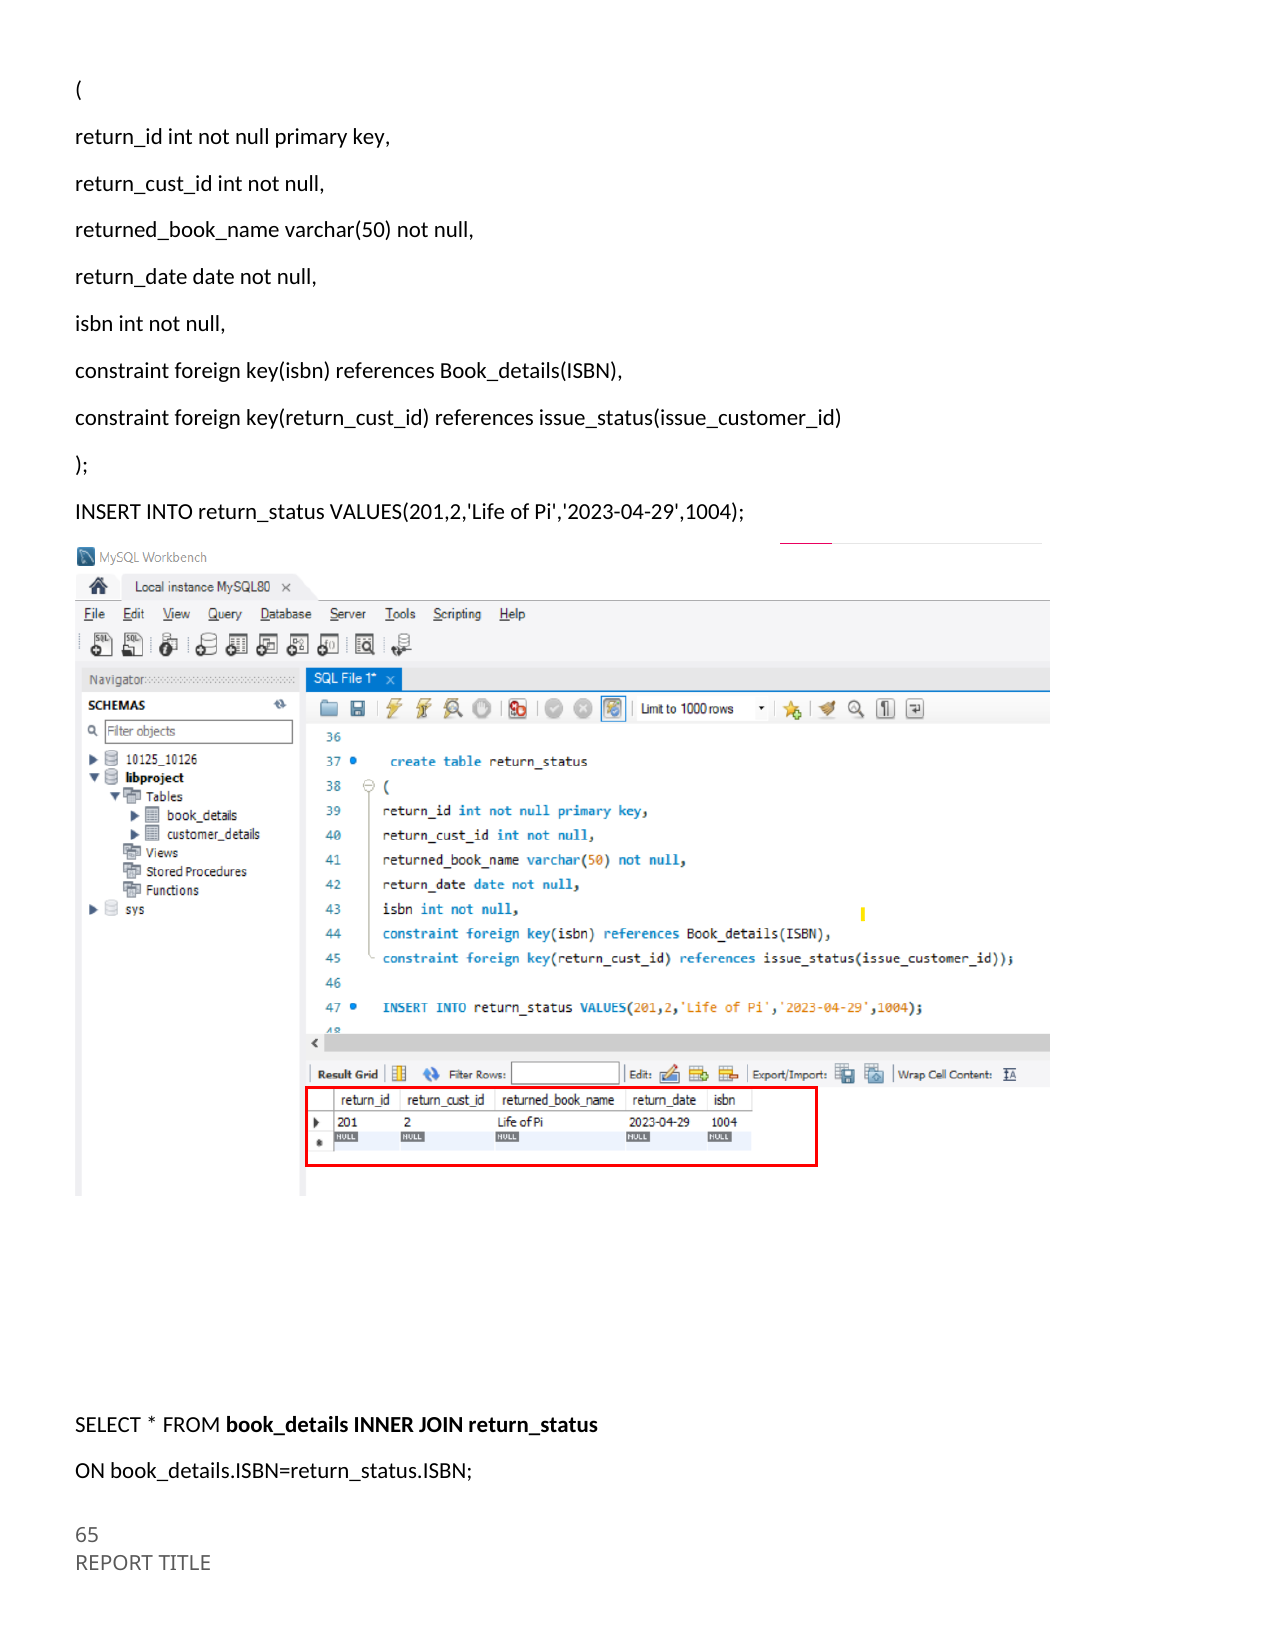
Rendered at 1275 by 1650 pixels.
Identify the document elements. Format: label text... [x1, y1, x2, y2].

text return_date date not null, [75, 262, 1200, 291]
text ); [75, 450, 1200, 478]
text return_cust_id int not null, [75, 169, 1200, 197]
text ON book_details.ISBN=return_status.ISBN; [75, 1457, 1200, 1484]
text SELECT * FROM book_details INNER JOIN return_status [75, 1410, 1200, 1438]
text ( [75, 75, 1200, 103]
text return_id int not null primary key, [75, 122, 1200, 150]
text INSERT INTO return_status VALUES(201,2,'Life of Pi','2023-04-29',1004); [75, 497, 1200, 525]
text isbn int not null, [75, 309, 1200, 337]
picture [75, 543, 1050, 1196]
text constraint foreign key(isbn) references Book_details(ISBN), [75, 356, 1200, 384]
text constraint foreign key(return_cust_id) references issue_status(issue_customer_id) [75, 403, 1200, 431]
text returned_book_name varchar(50) not null, [75, 216, 1200, 244]
